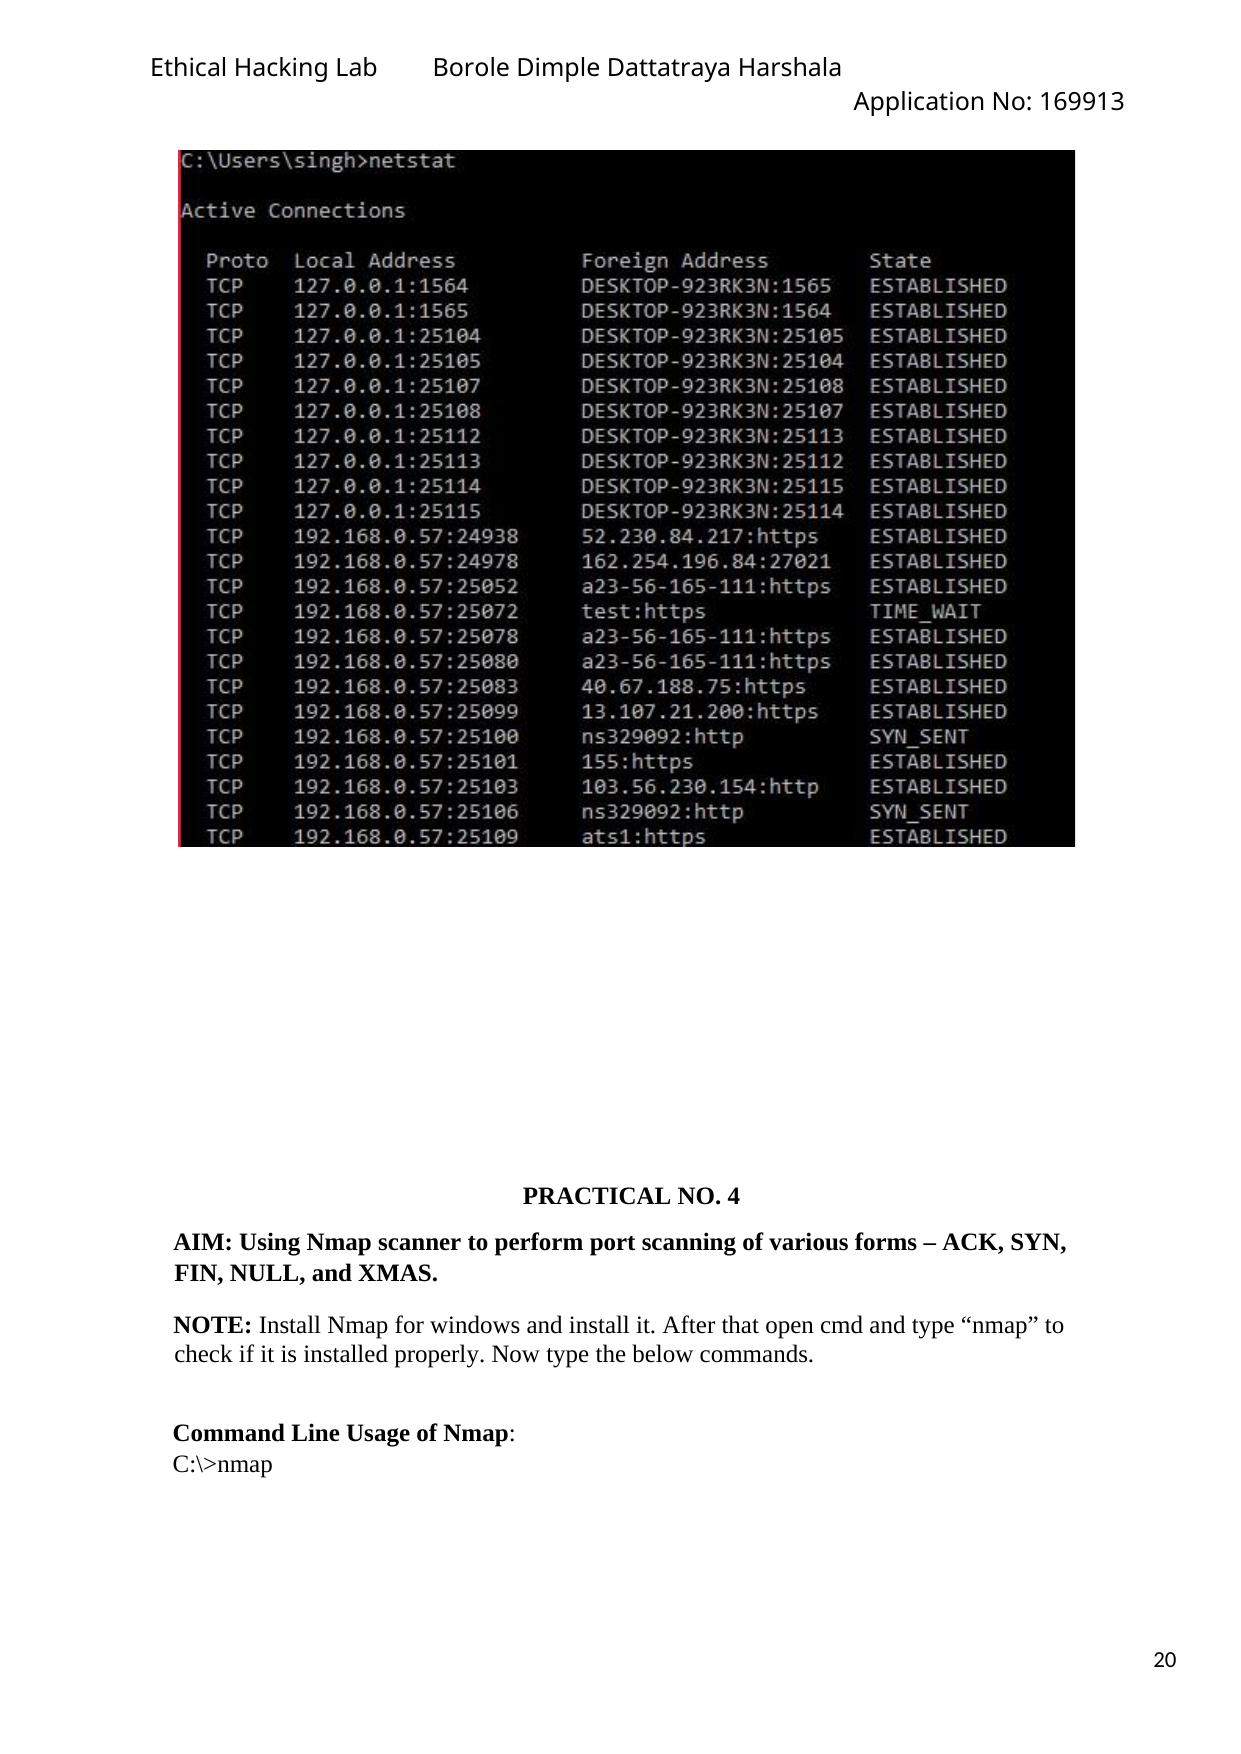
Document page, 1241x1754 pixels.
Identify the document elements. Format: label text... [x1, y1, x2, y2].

picture [178, 150, 1075, 847]
text Command Line Usage of Nmap: [149, 1418, 1098, 1447]
text NOTE: Install Nmap for windows and install it. After that open cmd and type “nmap” to check if it is installed properly. Now type the below commands. [173, 1310, 1097, 1368]
text C:\>nmap [149, 1449, 1097, 1478]
subtitle PRACTICAL NO. 4 [150, 1181, 1113, 1210]
text AIM: Using Nmap scanner to perform port scanning of various forms – ACK, SYN, FIN, NULL, and XMAS. [173, 1227, 1098, 1287]
